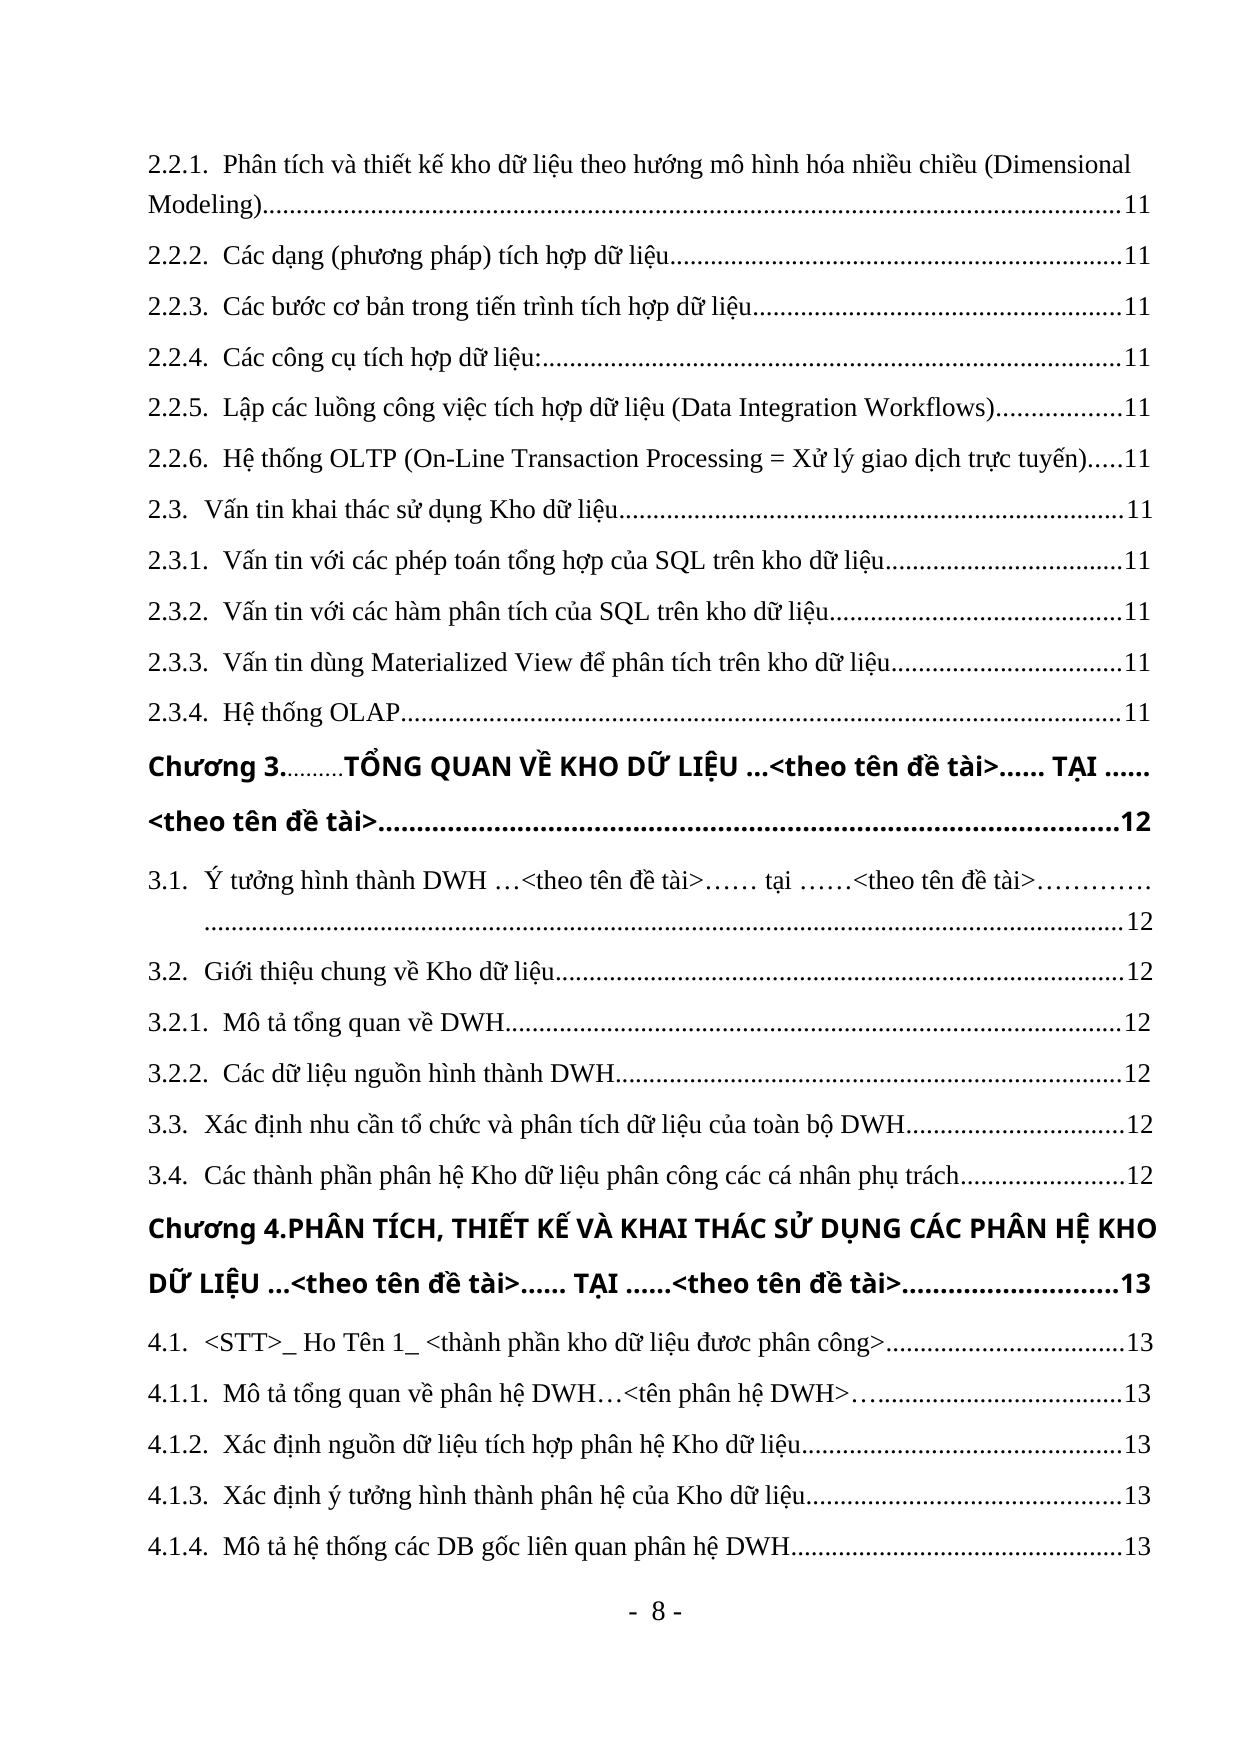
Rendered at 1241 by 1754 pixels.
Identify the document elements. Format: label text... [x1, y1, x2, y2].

text 4.1.2. Xác định nguồn dữ liệu tích hợp phân hệ Kho dữ liệu 13 [148, 1428, 1162, 1459]
text 4.1. <STT>_ Ho Tên 1_ <thành phần kho dữ liệu đươc phân công> 13 [148, 1326, 1162, 1358]
text 2.3. Vấn tin khai thác sử dụng Kho dữ liệu 11 [148, 493, 1162, 524]
text 2.2.2. Các dạng (phương pháp) tích hợp dữ liệu 11 [148, 239, 1162, 270]
text 2.3.2. Vấn tin với các hàm phân tích của SQL trên kho dữ liệu 11 [148, 595, 1162, 626]
text 4.1.4. Mô tả hệ thống các DB gốc liên quan phân hệ DWH 13 [148, 1530, 1162, 1561]
text 4.1.3. Xác định ý tưởng hình thành phân hệ của Kho dữ liệu 13 [148, 1479, 1162, 1510]
text 3.2. Giới thiệu chung về Kho dữ liệu 12 [148, 955, 1162, 987]
text 2.3.3. Vấn tin dùng Materialized View để phân tích trên kho dữ liệu 11 [148, 646, 1162, 677]
text Chương 4. PHÂN TÍCH, THIẾT KẾ VÀ KHAI THÁC SỬ DỤNG CÁC PHÂN HỆ KHO DỮ LIỆU …<theo tên đề tài>…… TẠI ……<theo tên đề tài>………… 13 [148, 1209, 1162, 1302]
text 2.3.1. Vấn tin với các phép toán tổng hợp của SQL trên kho dữ liệu 11 [148, 544, 1162, 575]
text 3.4. Các thành phần phân hệ Kho dữ liệu phân công các cá nhân phụ trách 12 [148, 1159, 1162, 1190]
text 3.2.2. Các dữ liệu nguồn hình thành DWH 12 [148, 1057, 1162, 1088]
text 3.2.1. Mô tả tổng quan về DWH 12 [148, 1006, 1162, 1037]
text 3.1. Ý tưởng hình thành DWH …<theo tên đề tài>…… tại ……<theo tên đề tài>………… 12 [148, 864, 1162, 936]
text 2.2.6. Hệ thống OLTP (On-Line Transaction Processing = Xử lý giao dịch trực tuyến) 11 [148, 442, 1162, 473]
text 2.2.4. Các công cụ tích hợp dữ liệu: 11 [148, 341, 1162, 372]
text 2.2.1. Phân tích và thiết kế kho dữ liệu theo hướng mô hình hóa nhiều chiều (Dimensional Modeling) 11 [148, 148, 1162, 219]
text 3.3. Xác định nhu cần tổ chức và phân tích dữ liệu của toàn bộ DWH 12 [148, 1108, 1162, 1139]
text 4.1.1. Mô tả tổng quan về phân hệ DWH…<tên phân hệ DWH>… 13 [148, 1377, 1162, 1408]
text 2.2.5. Lập các luồng công việc tích hợp dữ liệu (Data Integration Workflows) 11 [148, 391, 1162, 423]
text 2.2.3. Các bước cơ bản trong tiến trình tích hợp dữ liệu 11 [148, 290, 1162, 321]
text Chương 3. TỔNG QUAN VỀ KHO DỮ LIỆU …<theo tên đề tài>…… TẠI ……<theo tên đề tài>………… 12 [148, 747, 1162, 839]
text 2.3.4. Hệ thống OLAP 11 [148, 696, 1162, 728]
